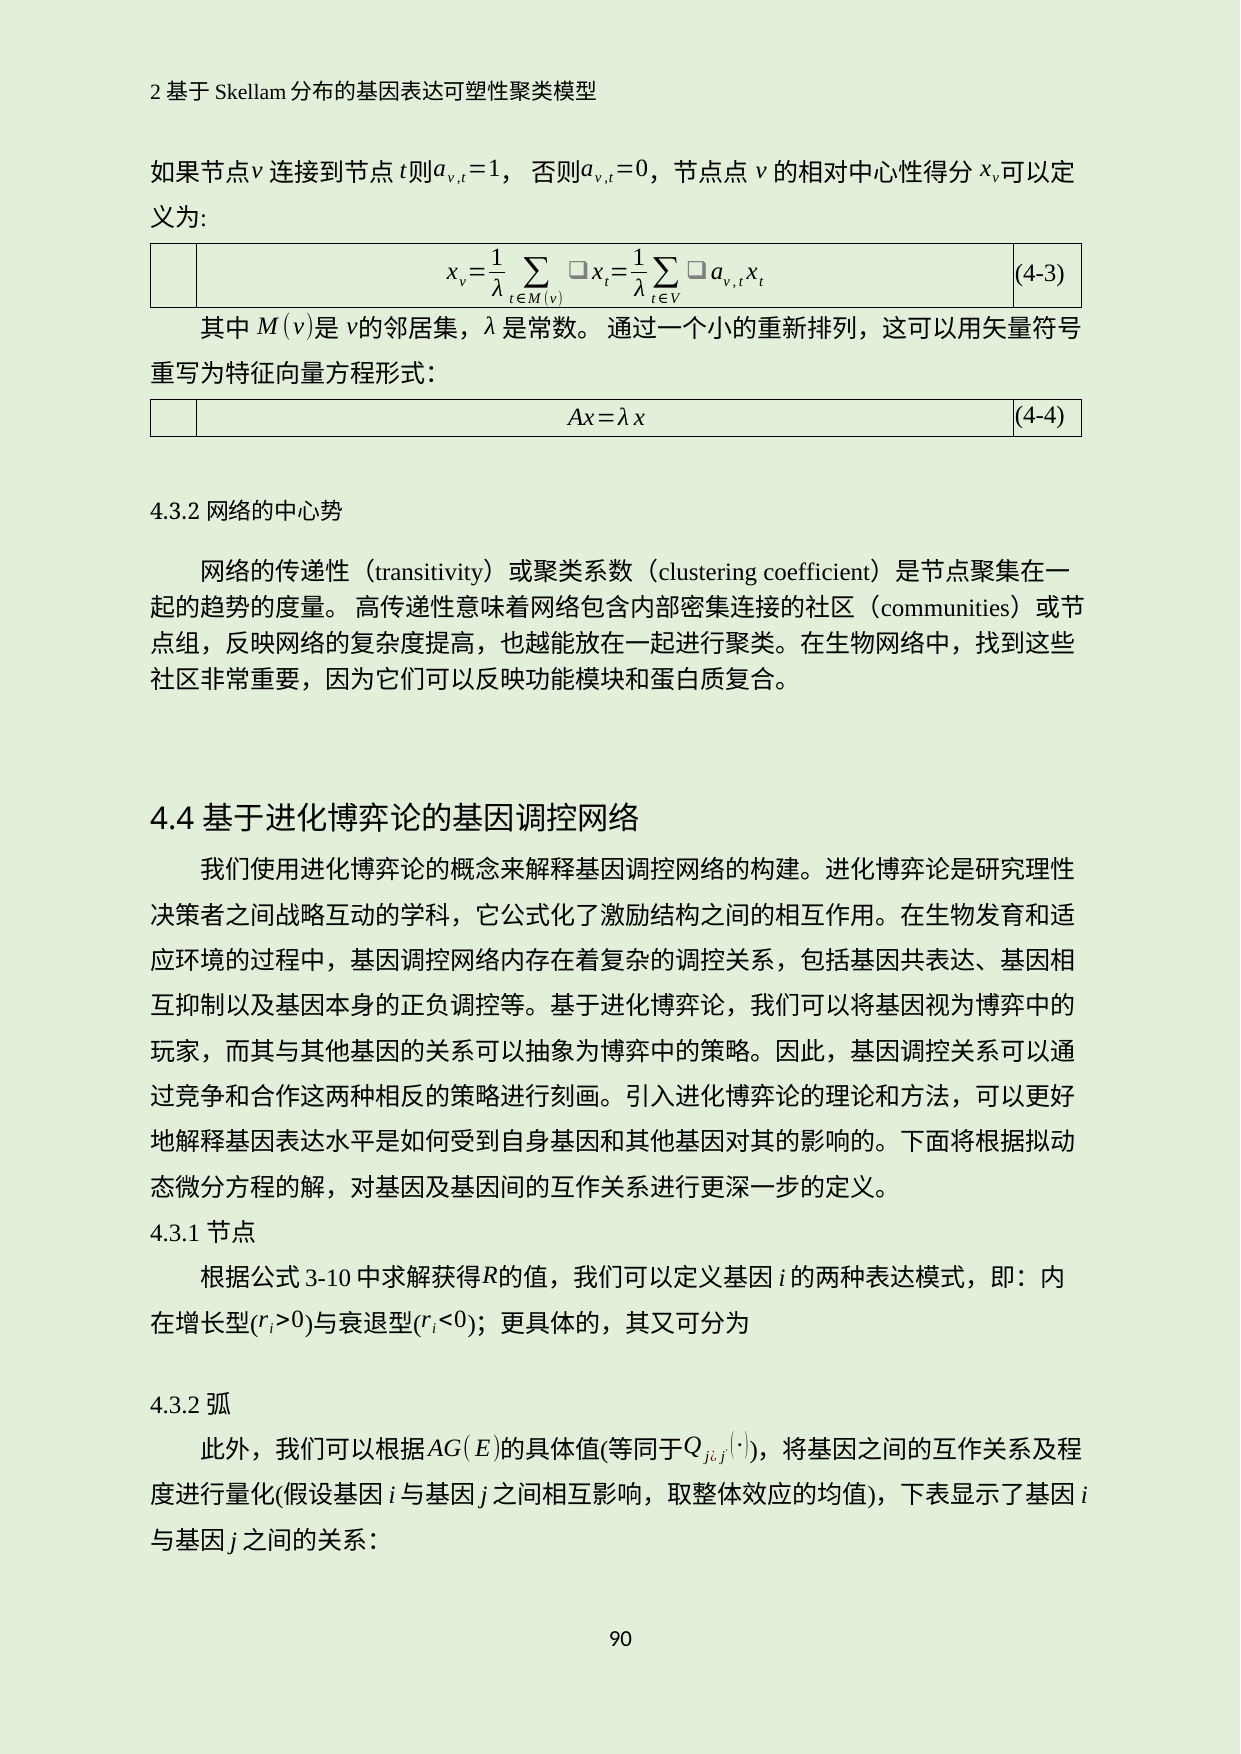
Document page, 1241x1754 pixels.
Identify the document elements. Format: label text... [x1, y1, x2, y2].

table_header [197, 244, 1013, 307]
table_header [151, 244, 196, 307]
text 4.4 基于进化博弈论的基因调控网络 [150, 793, 1090, 838]
table_header (4-3) [1014, 244, 1081, 307]
table_header [197, 400, 1013, 436]
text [150, 152, 1090, 234]
text 网络的传递性（transitivity）或聚类系数（clustering coefficient）是节点聚集在一起的趋势的度量。 高传递性意味着网络包含内部密集连接的社区（communities）或节点组，反映网络的复杂度提高，也越能放在一起进行聚类。在生物网络中，找到这些社区非常重要，因为它们可以反映功能模块和蛋白质复合。 [150, 551, 1090, 696]
table_header [151, 400, 196, 436]
text 4.3.2 弧 [150, 1384, 1090, 1421]
text 4.3.2 网络的中心势 [150, 493, 1090, 526]
text 4.3.1 节点 [150, 1212, 1090, 1249]
text 其中 是 的邻居集， 是常数。 通过一个小的重新排列，这可以用矢量符号重写为特征向量方程形式： [150, 308, 1090, 390]
table_header (4-4) [1014, 400, 1081, 436]
text 我们使用进化博弈论的概念来解释基因调控网络的构建。进化博弈论是研究理性决策者之间战略互动的学科，它公式化了激励结构之间的相互作用。在生物发育和适应环境的过程中，基因调控网络内存在着复杂的调控关系，包括基因共表达、基因相互抑制以及基因本身的正负调控等。基于进化博弈论，我们可以将基因视为博弈中的玩家，而其与其他基因的关系可以抽象为博弈中的策略。因此，基因调控关系可以通过竞争和合作这两种相反的策略进行刻画。引入进化博弈论的理论和方法，可以更好地解释基因表达水平是如何受到自身基因和其他基因对其的影响的。下面将根据拟动态微分方程的解，对基因及基因间的互作关系进行更深一步的定义。 [150, 850, 1090, 1203]
text 根据公式3-10中求解获得的值，我们可以定义基因i的两种表达模式，即：内在增长型()与衰退型()；更具体的，其又可分为 [150, 1258, 1090, 1339]
text 此外，我们可以根据的具体值(等同于)，将基因之间的互作关系及程度进行量化(假设基因i与基因j之间相互影响，取整体效应的均值)，下表显示了基因i与基因j之间的关系： [150, 1429, 1090, 1556]
